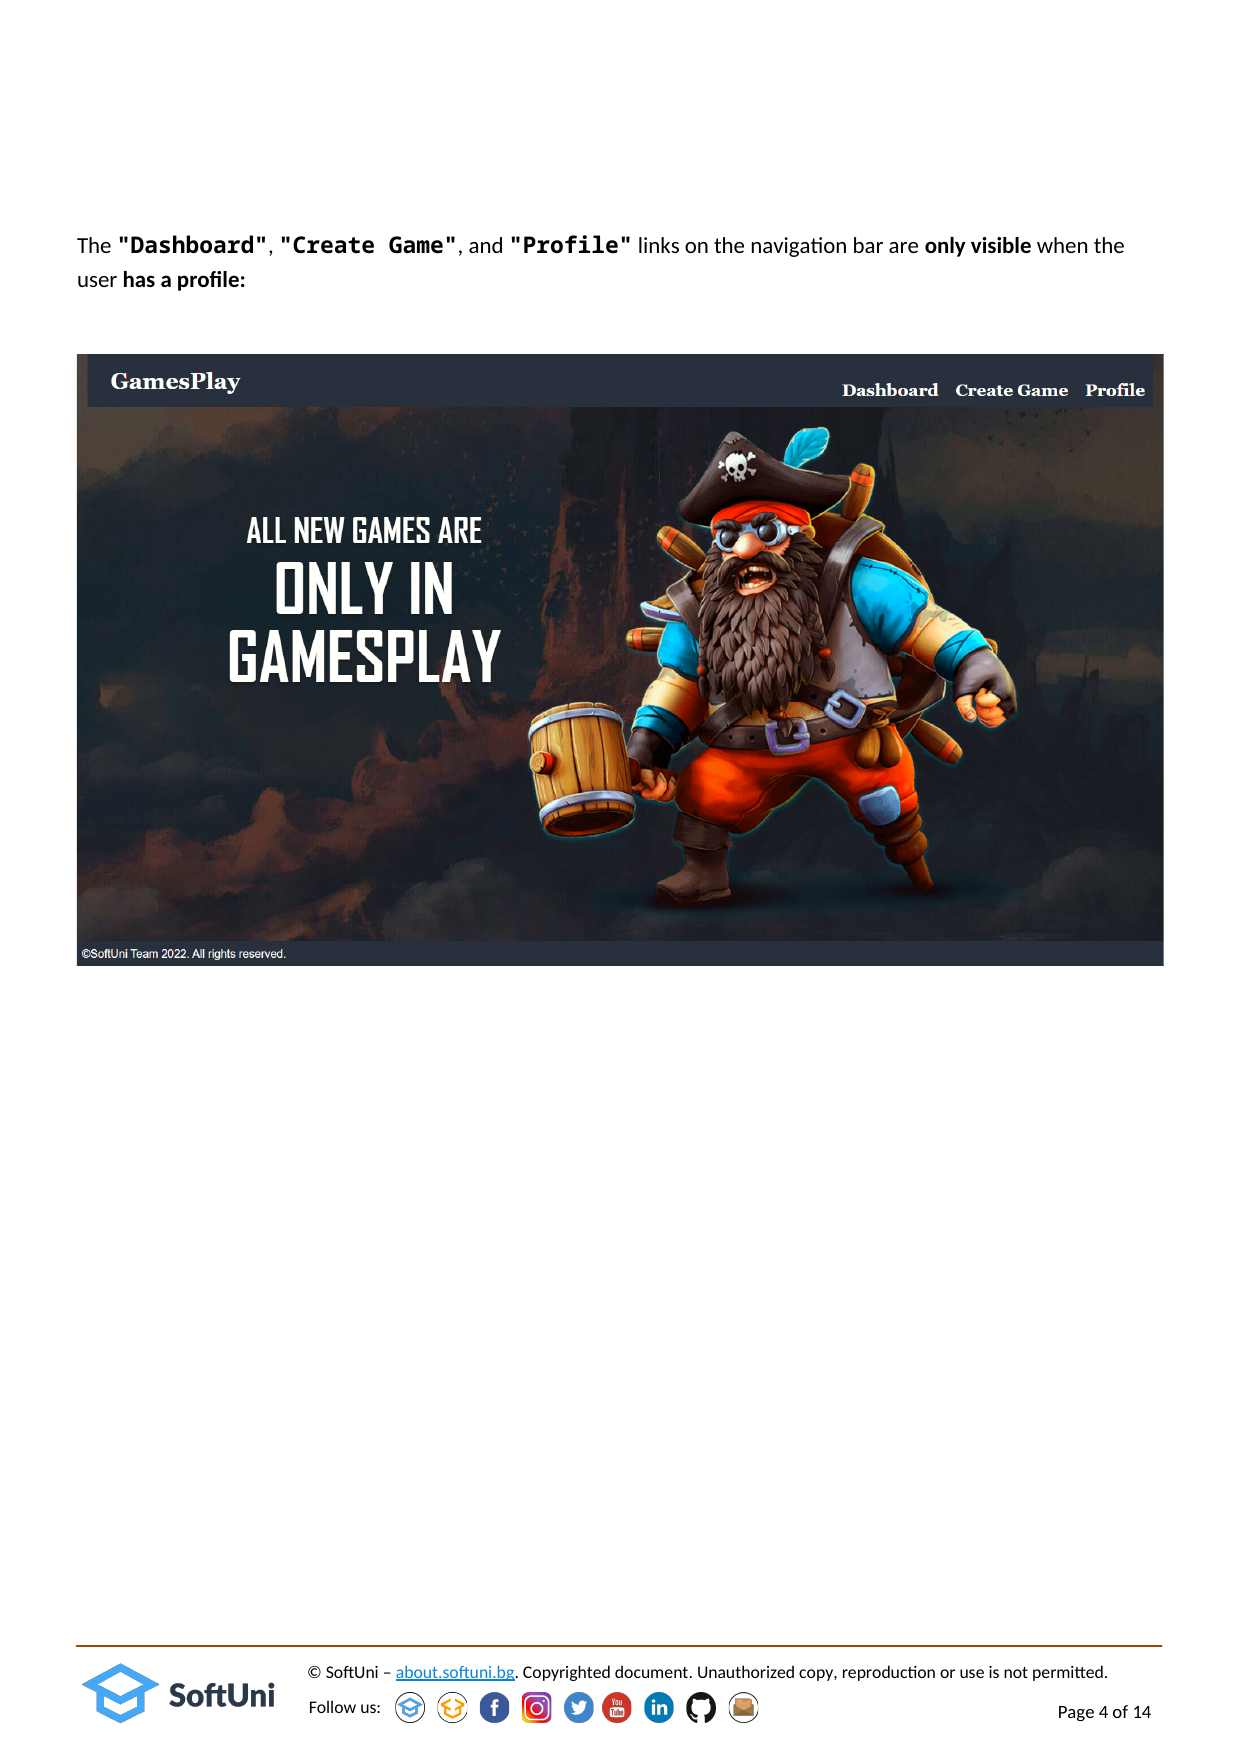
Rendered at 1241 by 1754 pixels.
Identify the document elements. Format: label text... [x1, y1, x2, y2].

picture [437, 1692, 468, 1723]
picture [602, 1692, 632, 1723]
picture [564, 1692, 594, 1723]
picture [644, 1692, 653, 1701]
picture [522, 1692, 552, 1723]
picture [395, 1692, 425, 1723]
picture [644, 1714, 653, 1723]
picture [658, 1705, 667, 1714]
picture [76, 354, 1164, 966]
picture [479, 1692, 510, 1723]
picture [665, 1714, 674, 1723]
picture [686, 1692, 716, 1723]
picture [665, 1692, 674, 1701]
text The "Dashboard", "Create Game", and "Profile" links on the navigation bar are only visible when the user has a profile: [77, 229, 1163, 293]
picture [728, 1692, 759, 1723]
picture [75, 1658, 281, 1729]
